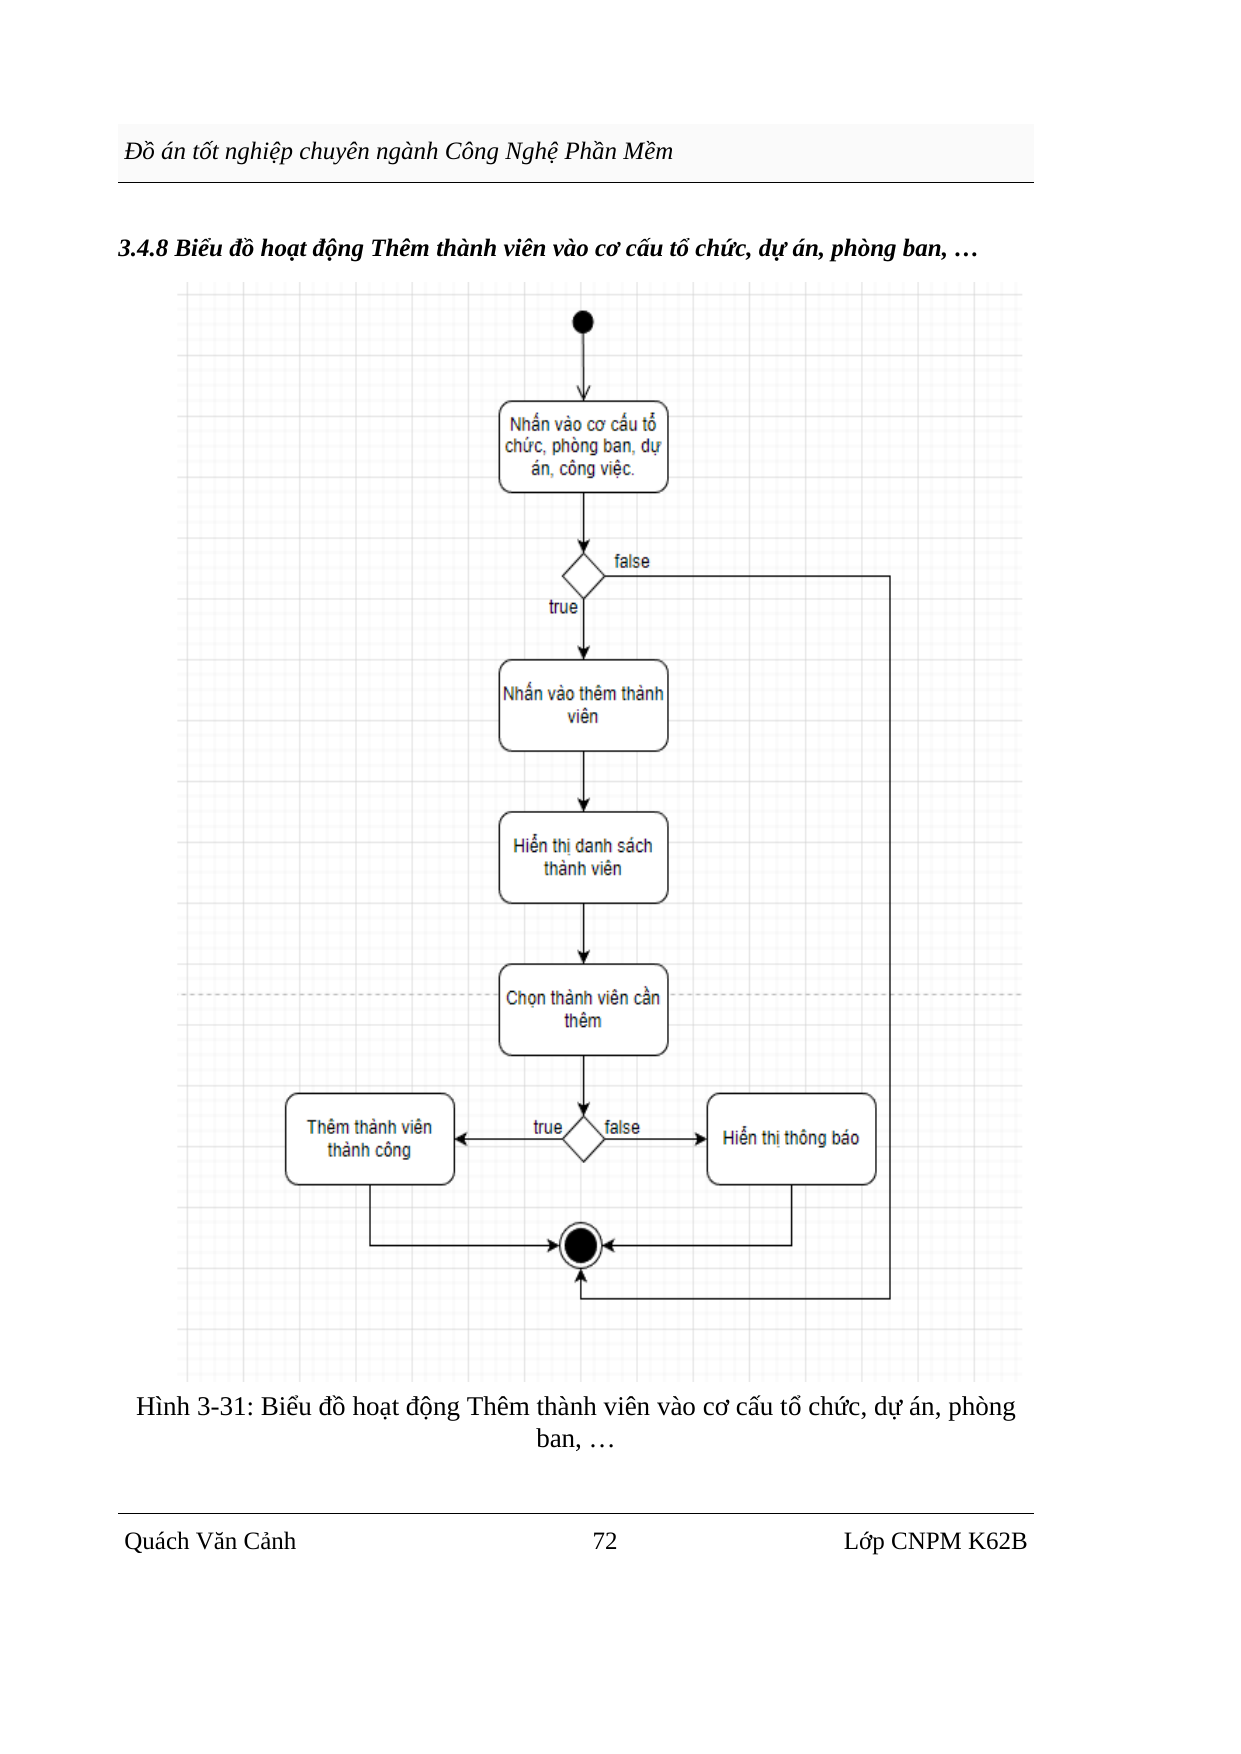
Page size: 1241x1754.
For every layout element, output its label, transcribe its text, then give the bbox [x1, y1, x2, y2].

picture [177, 282, 1023, 1382]
subtitle Biểu đồ hoạt động Thêm thành viên vào cơ cấu tổ chức, dự án, phòng ban, … [118, 233, 1033, 262]
